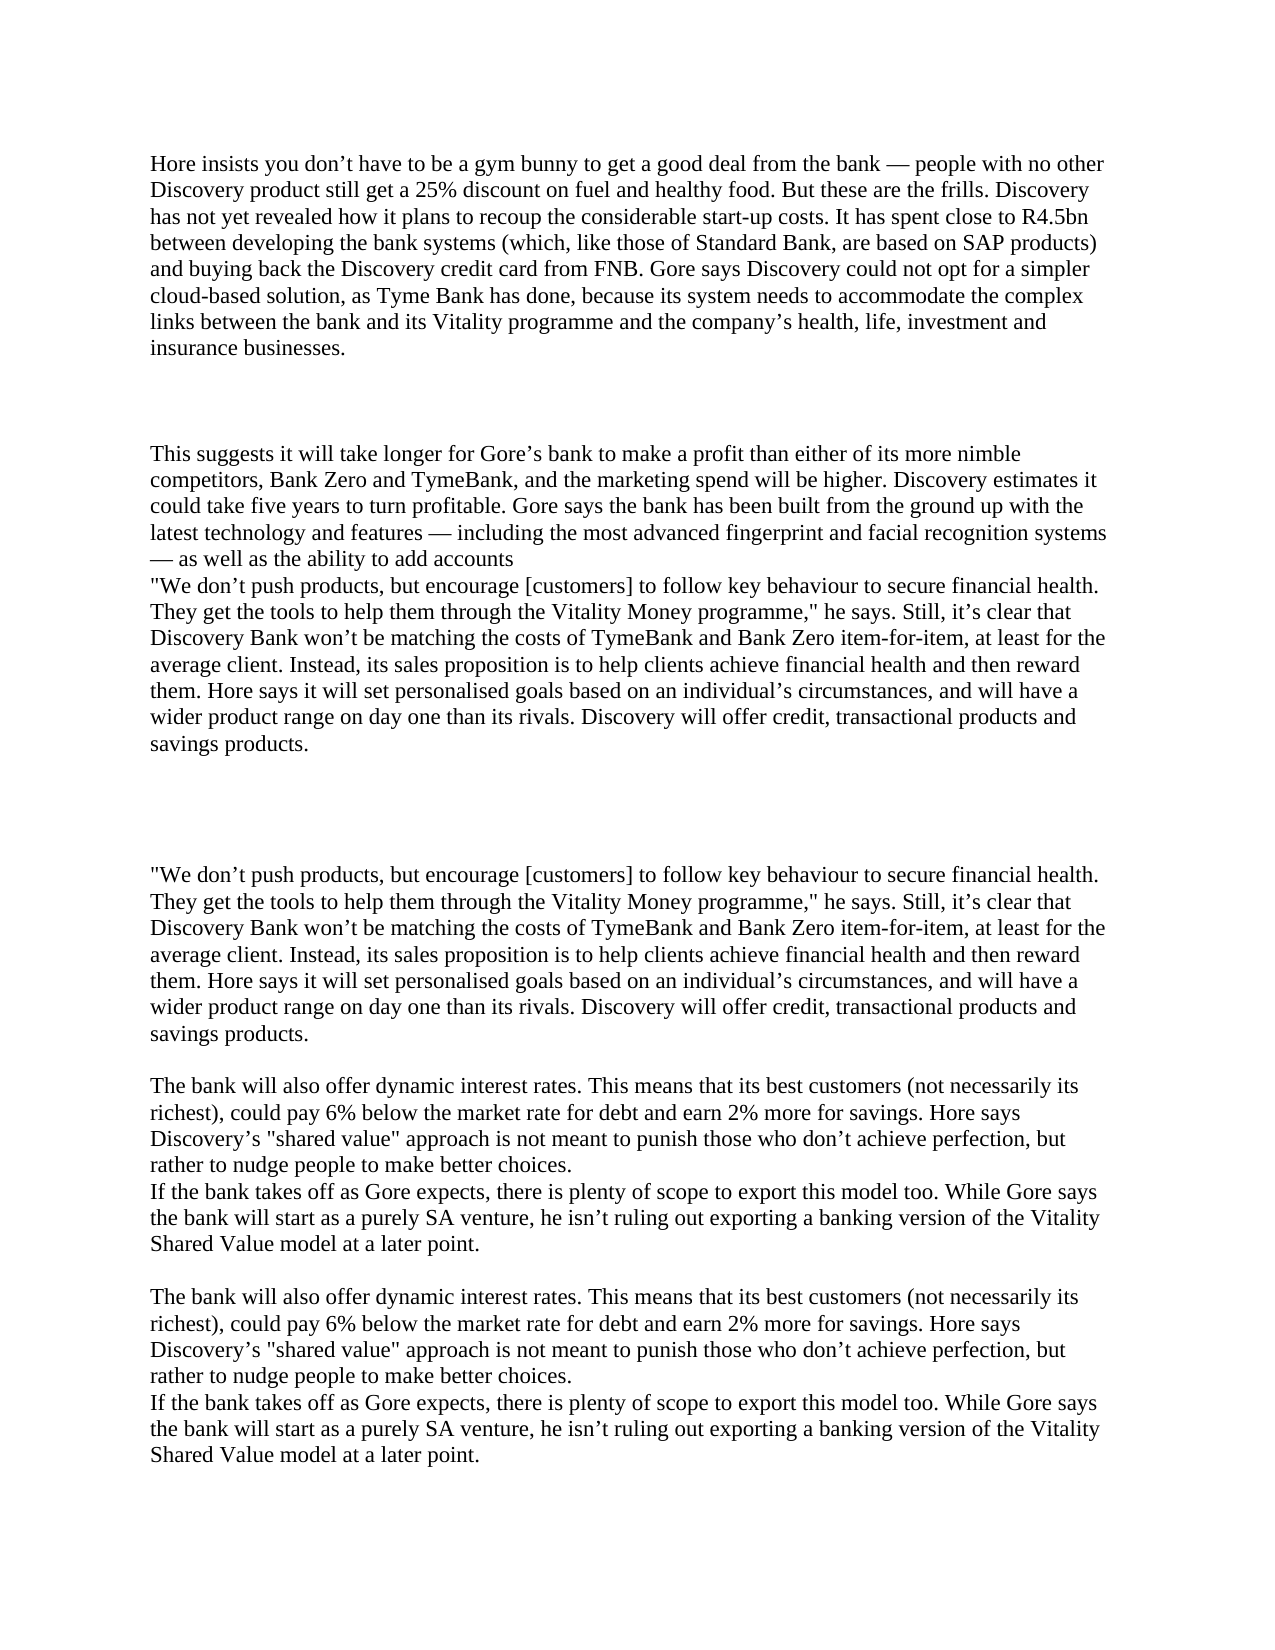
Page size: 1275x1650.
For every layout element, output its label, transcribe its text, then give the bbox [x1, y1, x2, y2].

text "We don’t push products, but encourage [customers] to follow key behaviour to secure financial health. They get the tools to help them through the Vitality Money programme," he says. Still, it’s clear that Discovery Bank won’t be matching the costs of TymeBank and Bank Zero item-for-item, at least for the average client. Instead, its sales proposition is to help clients achieve financial health and then reward them. Hore says it will set personalised goals based on an individual’s circumstances, and will have a wider product range on day one than its rivals. Discovery will offer credit, transactional products and savings products. [150, 862, 1125, 1046]
text If the bank takes off as Gore expects, there is plenty of scope to export this model too. While Gore says the bank will start as a purely SA venture, he isn’t ruling out exporting a banking version of the Vitality Shared Value model at a later point. [150, 1178, 1125, 1257]
text "We don’t push products, but encourage [customers] to follow key behaviour to secure financial health. They get the tools to help them through the Vitality Money programme," he says. Still, it’s clear that Discovery Bank won’t be matching the costs of TymeBank and Bank Zero item-for-item, at least for the average client. Instead, its sales proposition is to help clients achieve financial health and then reward them. Hore says it will set personalised goals based on an individual’s circumstances, and will have a wider product range on day one than its rivals. Discovery will offer credit, transactional products and savings products. [150, 572, 1125, 756]
text If the bank takes off as Gore expects, there is plenty of scope to export this model too. While Gore says the bank will start as a purely SA venture, he isn’t ruling out exporting a banking version of the Vitality Shared Value model at a later point. [150, 1389, 1125, 1468]
text This suggests it will take longer for Gore’s bank to make a profit than either of its more nimble competitors, Bank Zero and TymeBank, and the marketing spend will be higher. Discovery estimates it could take five years to turn profitable. Gore says the bank has been built from the ground up with the latest technology and features — including the most advanced fingerprint and facial recognition systems — as well as the ability to add accounts [150, 440, 1125, 572]
text The bank will also offer dynamic interest rates. This means that its best customers (not necessarily its richest), could pay 6% below the market rate for debt and earn 2% more for savings. Hore says Discovery’s "shared value" approach is not meant to punish those who don’t achieve perfection, but rather to nudge people to make better choices. [150, 1072, 1125, 1178]
text The bank will also offer dynamic interest rates. This means that its best customers (not necessarily its richest), could pay 6% below the market rate for debt and earn 2% more for savings. Hore says Discovery’s "shared value" approach is not meant to punish those who don’t achieve perfection, but rather to nudge people to make better choices. [150, 1283, 1125, 1389]
text Hore insists you don’t have to be a gym bunny to get a good deal from the bank — people with no other Discovery product still get a 25% discount on fuel and healthy food. But these are the frills. Discovery has not yet revealed how it plans to recoup the considerable start-up costs. It has spent close to R4.5bn between developing the bank systems (which, like those of Standard Bank, are based on SAP products) and buying back the Discovery credit card from FNB. Gore says Discovery could not opt for a simpler cloud-based solution, as Tyme Bank has done, because its system needs to accommodate the complex links between the bank and its Vitality programme and the company’s health, life, investment and insurance businesses. [150, 150, 1125, 361]
